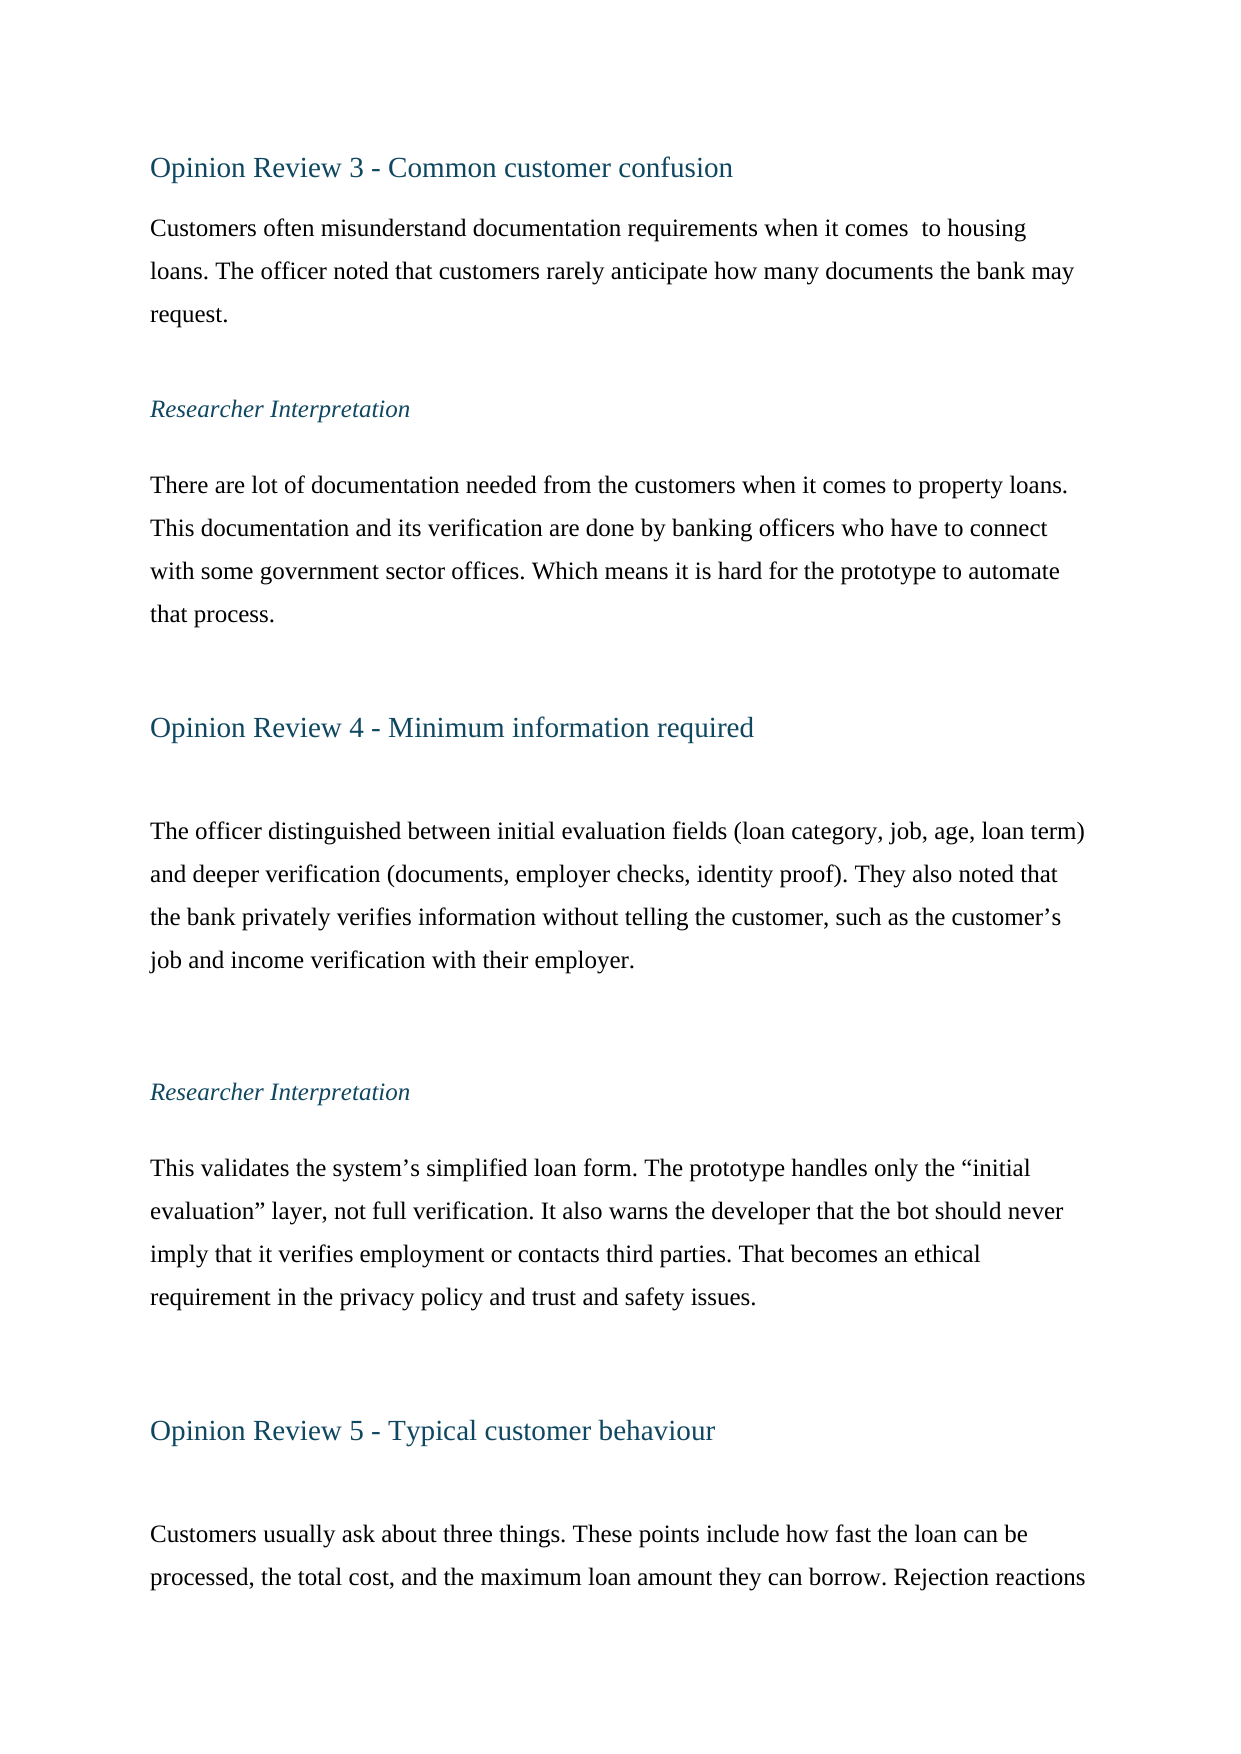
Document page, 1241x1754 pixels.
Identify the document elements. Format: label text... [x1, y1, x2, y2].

subtitle Researcher Interpretation [150, 394, 1090, 422]
subtitle Opinion Review 3 - Common customer confusion [150, 150, 1090, 183]
text There are lot of documentation needed from the customers when it comes to property loans. This documentation and its verification are done by banking officers who have to connect with some government sector offices. Which means it is hard for the prototype to automate that process. [150, 470, 1090, 628]
text The officer distinguished between initial evaluation fields (loan category, job, age, loan term) and deeper verification (documents, employer checks, identity proof). They also noted that the bank privately verifies information without telling the customer, such as the customer’s job and income verification with their employer. [150, 816, 1090, 974]
subtitle Researcher Interpretation [150, 1077, 1090, 1105]
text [150, 1519, 1090, 1591]
text This validates the system’s simplified loan form. The prototype handles only the “initial evaluation” layer, not full verification. It also warns the developer that the bot should never imply that it verifies employment or contacts third parties. That becomes an ethical requirement in the privacy policy and trust and safety issues. [150, 1153, 1090, 1311]
subtitle Opinion Review 4 - Minimum information required [150, 710, 1090, 744]
text Customers often misunderstand documentation requirements when it comes to housing loans. The officer noted that customers rarely anticipate how many documents the bank may request. [150, 213, 1090, 328]
subtitle Opinion Review 5 - Typical customer behaviour [150, 1413, 1090, 1446]
